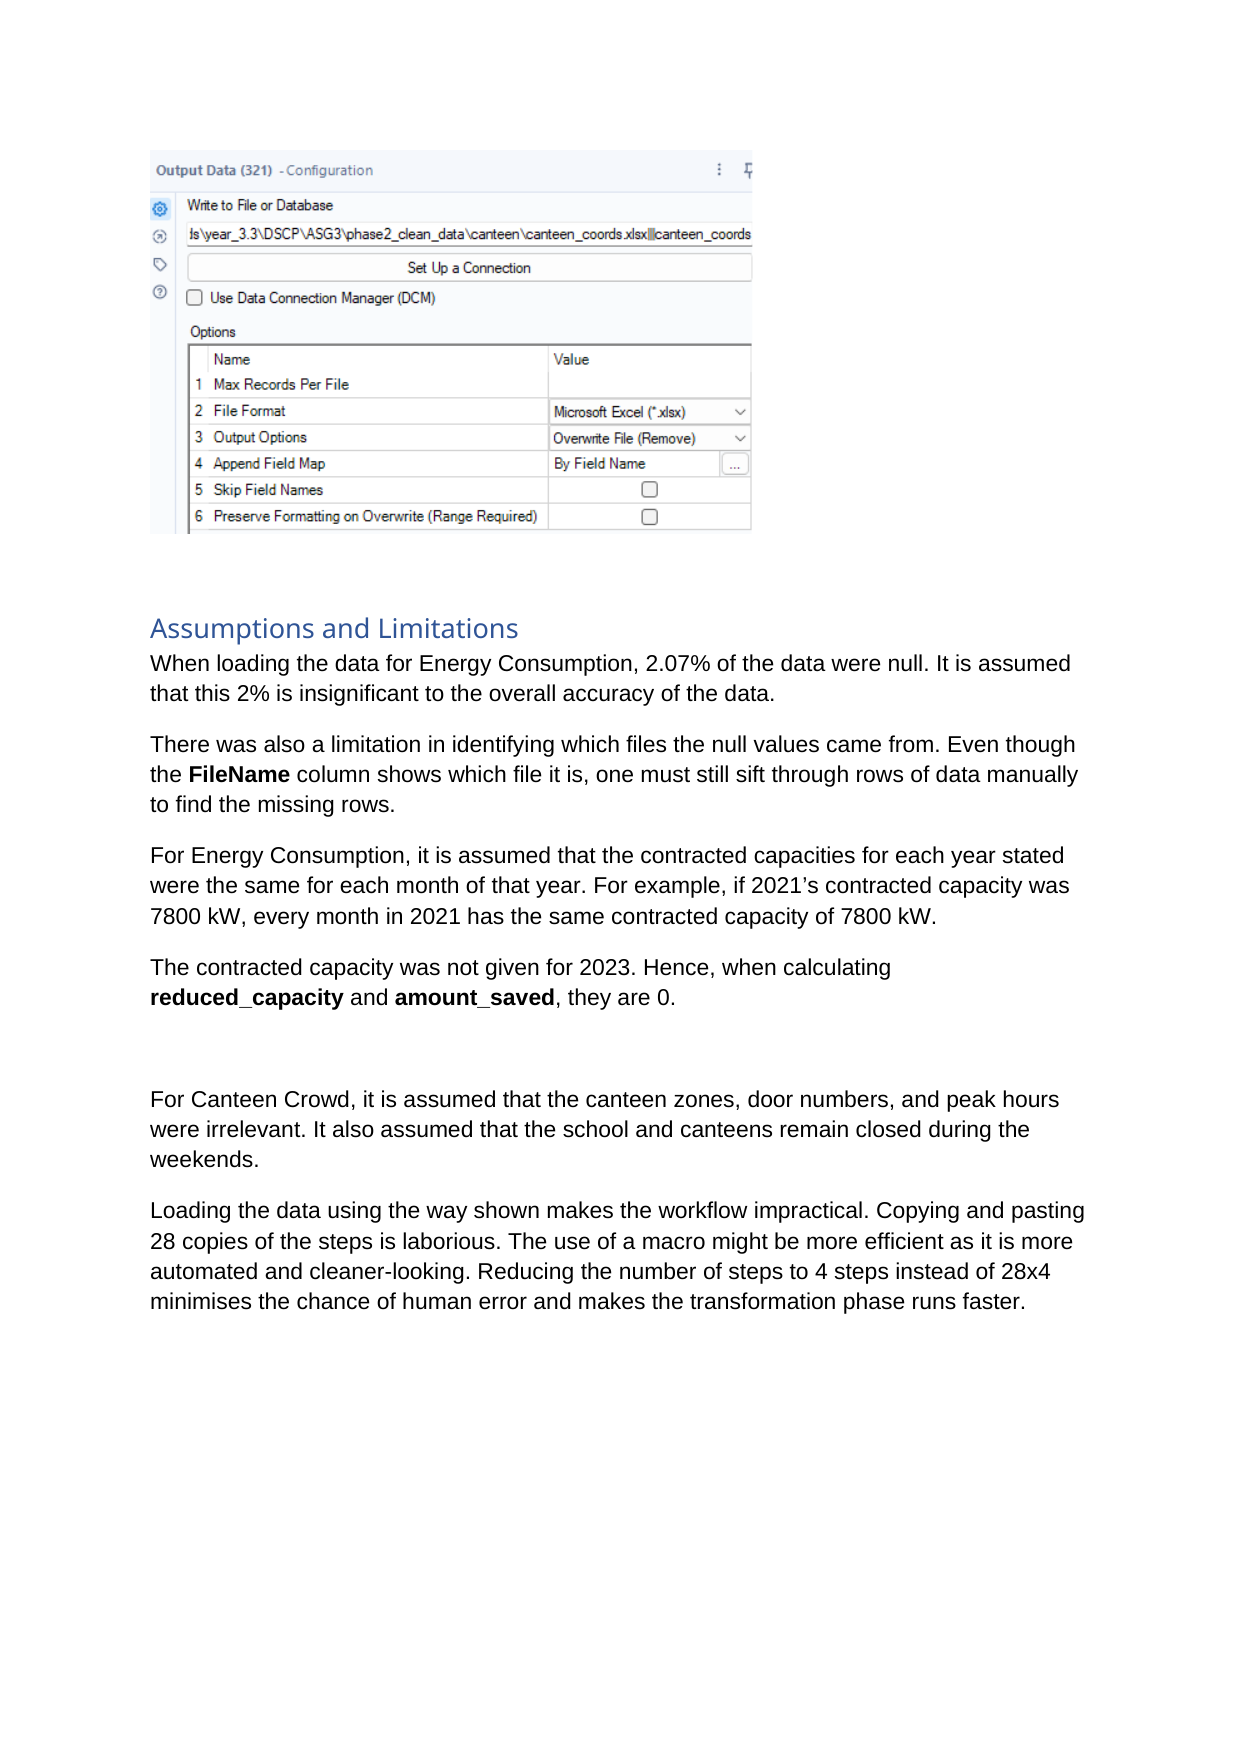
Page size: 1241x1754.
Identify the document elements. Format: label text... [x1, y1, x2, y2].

text Loading the data using the way shown makes the workflow impractical. Copying and pasting 28 copies of the steps is laborious. The use of a macro might be more efficient as it is more automated and cleaner-looking. Reducing the number of steps to 4 steps instead of 28x4 minimises the chance of human error and makes the transformation phase runs faster. [150, 1197, 1090, 1314]
text For Energy Consumption, it is assumed that the contracted capacities for each year stated were the same for each month of that year. For example, if 2021’s contracted capacity was 7800 kW, every month in 2021 has the same contracted capacity of 7800 kW. [150, 842, 1090, 929]
text For Canteen Crowd, it is assumed that the canteen zones, door numbers, and peak hours were irrelevant. It also assumed that the school and canteens remain closed during the weekends. [150, 1086, 1090, 1173]
text There was also a limitation in identifying which files the null values came from. Even though the FileName column shows which file it is, one must still sift through rows of data manually to find the missing rows. [150, 731, 1090, 818]
text When loading the data for Energy Consumption, 2.07% of the data were null. It is assumed that this 2% is insignificant to the overall accuracy of the data. [150, 649, 1090, 706]
text The contracted capacity was not given for 2023. Hence, when calculating reduced_capacity and amount_saved, they are 0. [150, 954, 1090, 1010]
picture [150, 150, 753, 534]
subtitle Assumptions and Limitations [150, 610, 1090, 647]
